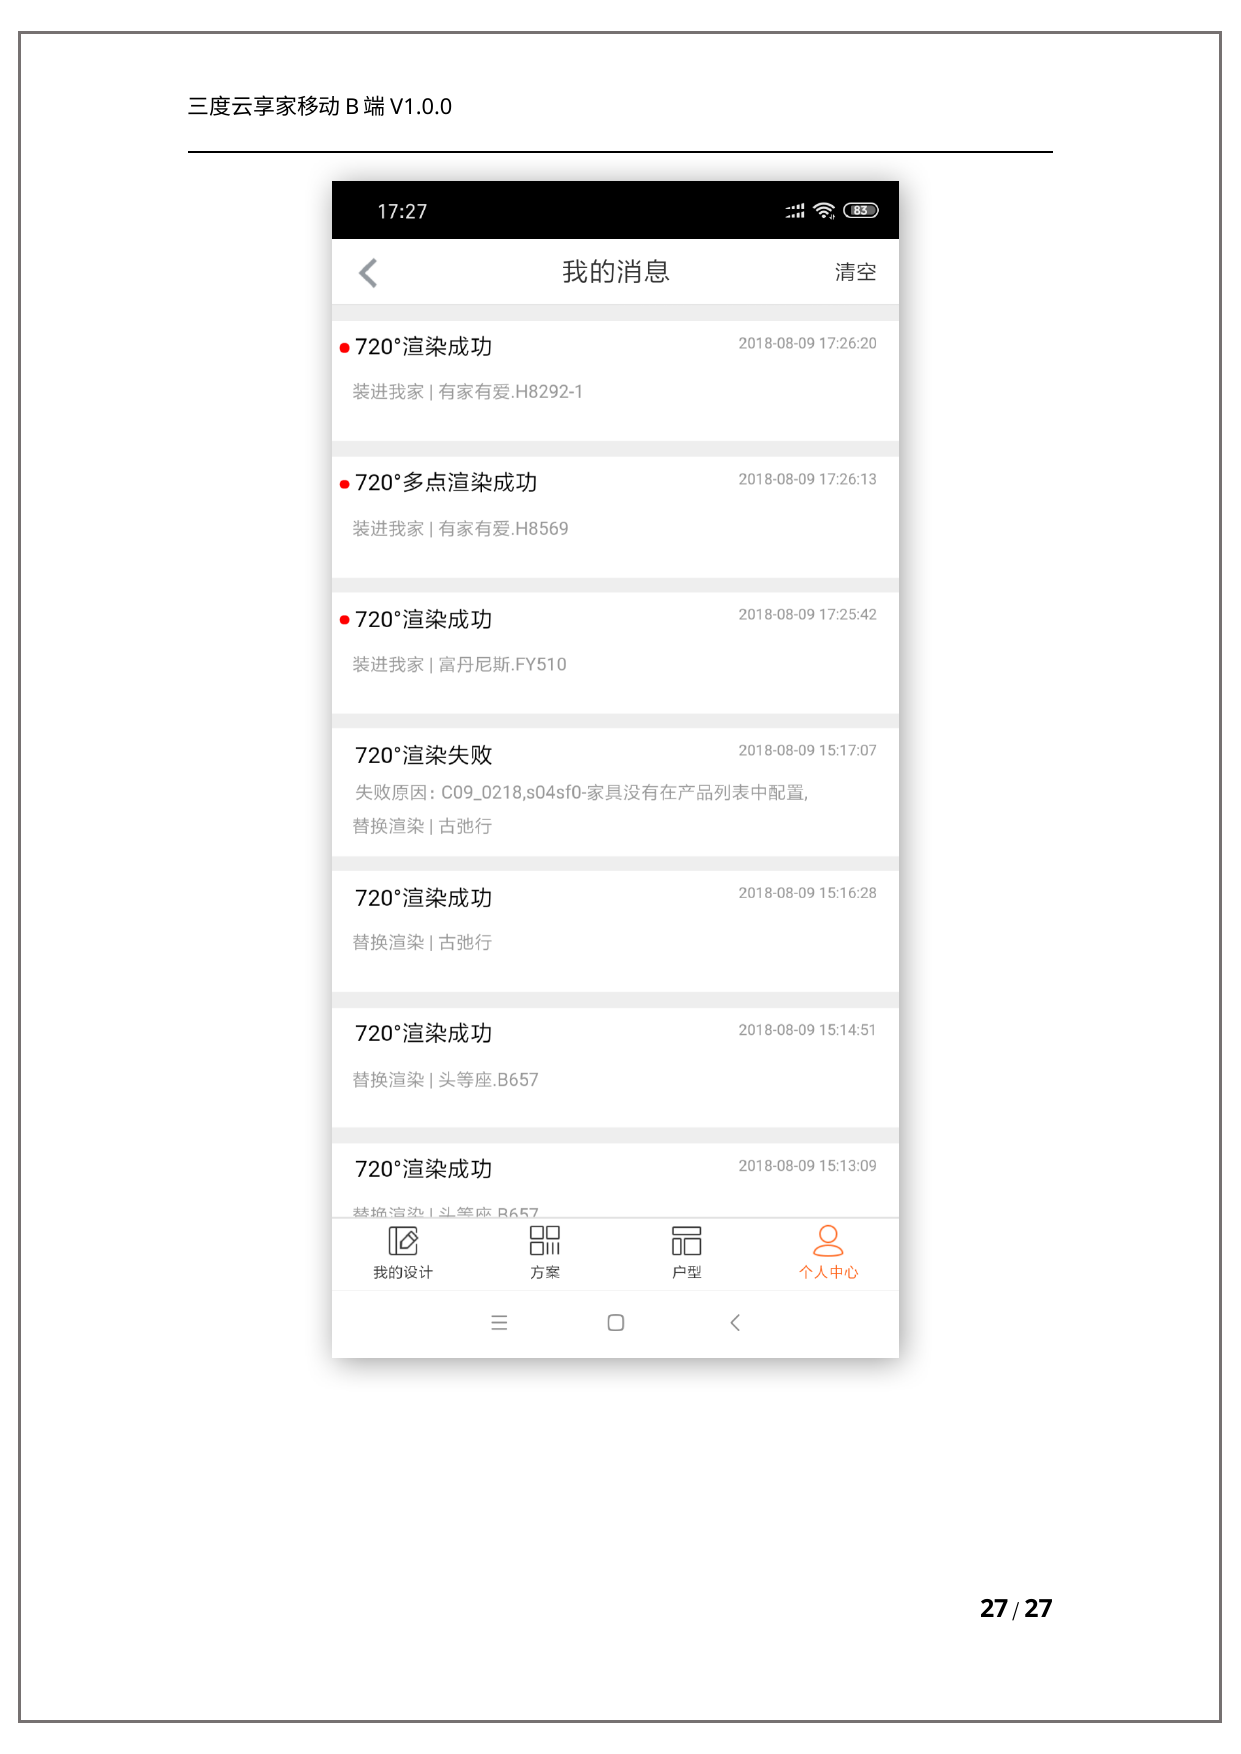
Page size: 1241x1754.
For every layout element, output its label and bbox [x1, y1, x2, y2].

picture [332, 181, 899, 1358]
